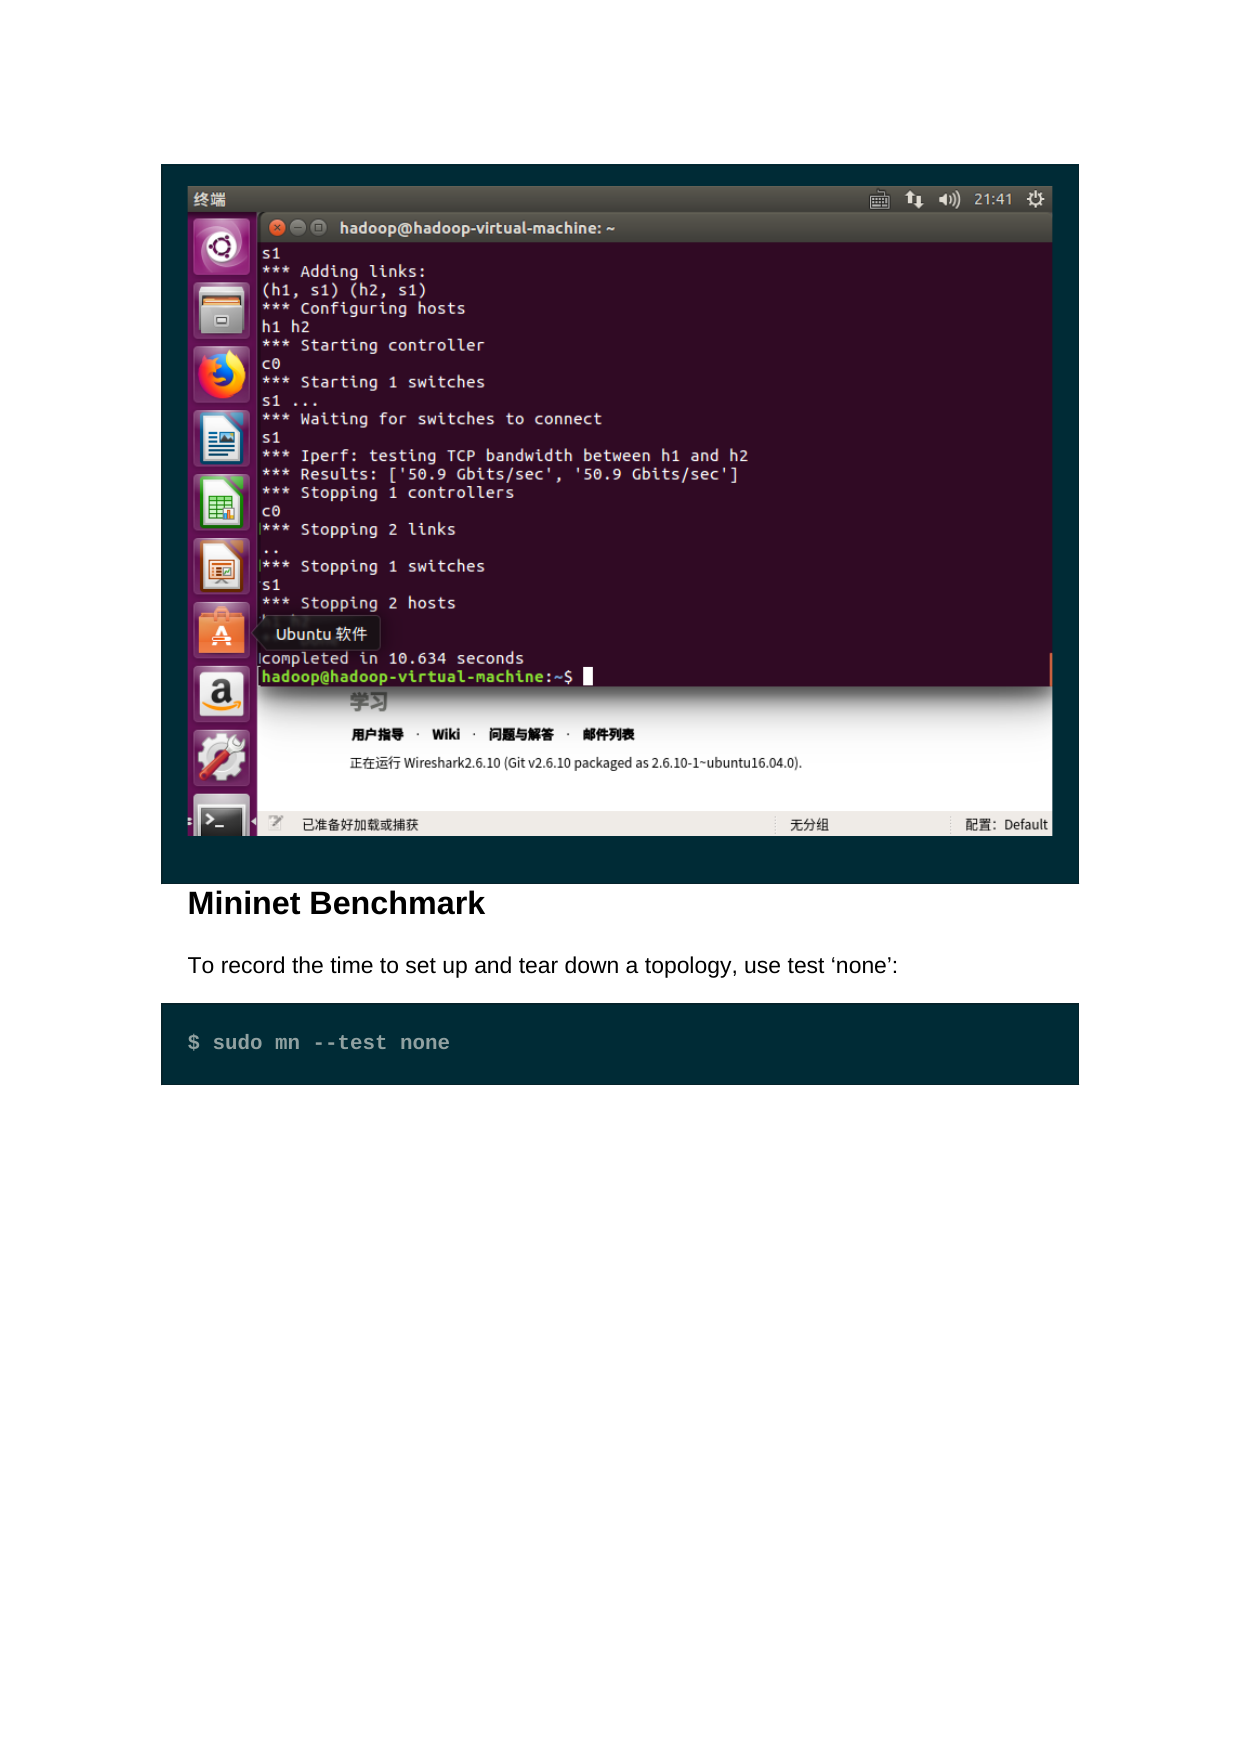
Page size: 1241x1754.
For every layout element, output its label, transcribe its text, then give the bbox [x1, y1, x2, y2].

subtitle Mininet Benchmark [187, 884, 1053, 922]
picture [188, 187, 1052, 835]
text To record the time to set up and tear down a topology, use test ‘none’: [187, 947, 1053, 984]
text $ sudo mn --test none [163, 1005, 1078, 1084]
